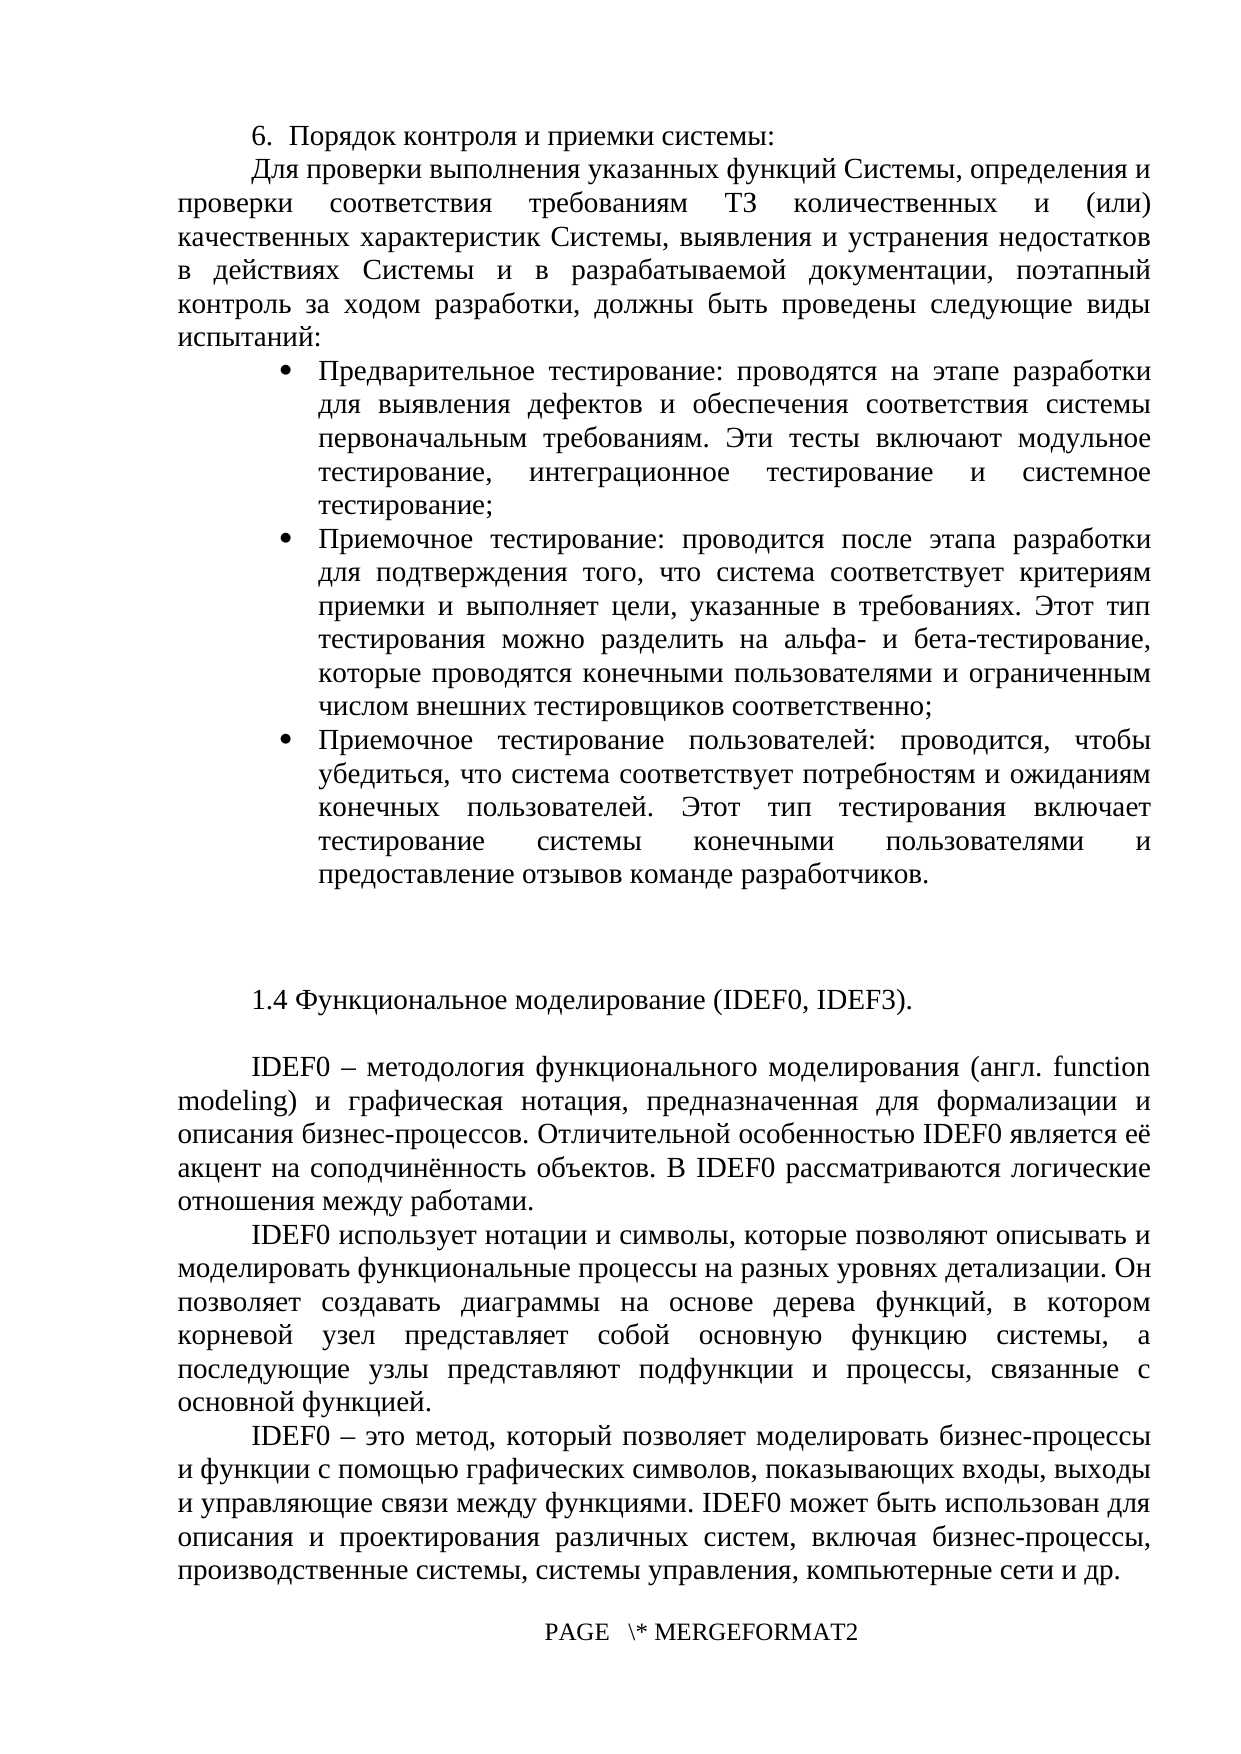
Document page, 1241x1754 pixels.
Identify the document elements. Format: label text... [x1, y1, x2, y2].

list Приемочное тестирование пользователей: проводится, чтобы убедиться, что система соответствует потребностям и ожиданиям конечных пользователей. Этот тип тестирования включает тестирование системы конечными пользователями и предоставление отзывов команде разработчиков. [281, 722, 1152, 890]
text IDEF0 использует нотации и символы, которые позволяют описывать и моделировать функциональные процессы на разных уровнях детализации. Он позволяет создавать диаграммы на основе дерева функций, в котором корневой узел представляет собой основную функцию системы, а последующие узлы представляют подфункции и процессы, связанные с основной функцией. [177, 1217, 1152, 1418]
subtitle 1.4 Функциональное моделирование (IDEF0, IDEF3). [177, 982, 1152, 1016]
list Предварительное тестирование: проводятся на этапе разработки для выявления дефектов и обеспечения соответствия системы первоначальным требованиям. Эти тесты включают модульное тестирование, интеграционное тестирование и системное тестирование; [281, 353, 1152, 521]
text IDEF0 – это метод, который позволяет моделировать бизнес-процессы и функции с помощью графических символов, показывающих входы, выходы и управляющие связи между функциями. IDEF0 может быть использован для описания и проектирования различных систем, включая бизнес-процессы, производственные системы, системы управления, компьютерные сети и др. [177, 1418, 1152, 1586]
text Для проверки выполнения указанных функций Системы, определения и проверки соответствия требованиям ТЗ количественных и (или) качественных характеристик Системы, выявления и устранения недостатков в действиях Системы и в разрабатываемой документации, поэтапный контроль за ходом разработки, должны быть проведены следующие виды испытаний: [177, 152, 1152, 353]
list Порядок контроля и приемки системы: [251, 118, 1152, 152]
text IDEF0 – методология функционального моделирования (англ. function modeling) и графическая нотация, предназначенная для формализации и описания бизнес-процессов. Отличительной особенностью IDEF0 является её акцент на соподчинённость объектов. В IDEF0 рассматриваются логические отношения между работами. [177, 1049, 1152, 1217]
list Приемочное тестирование: проводится после этапа разработки для подтверждения того, что система соответствует критериям приемки и выполняет цели, указанные в требованиях. Этот тип тестирования можно разделить на альфа- и бета-тестирование, которые проводятся конечными пользователями и ограниченным числом внешних тестировщиков соответственно; [281, 521, 1152, 722]
